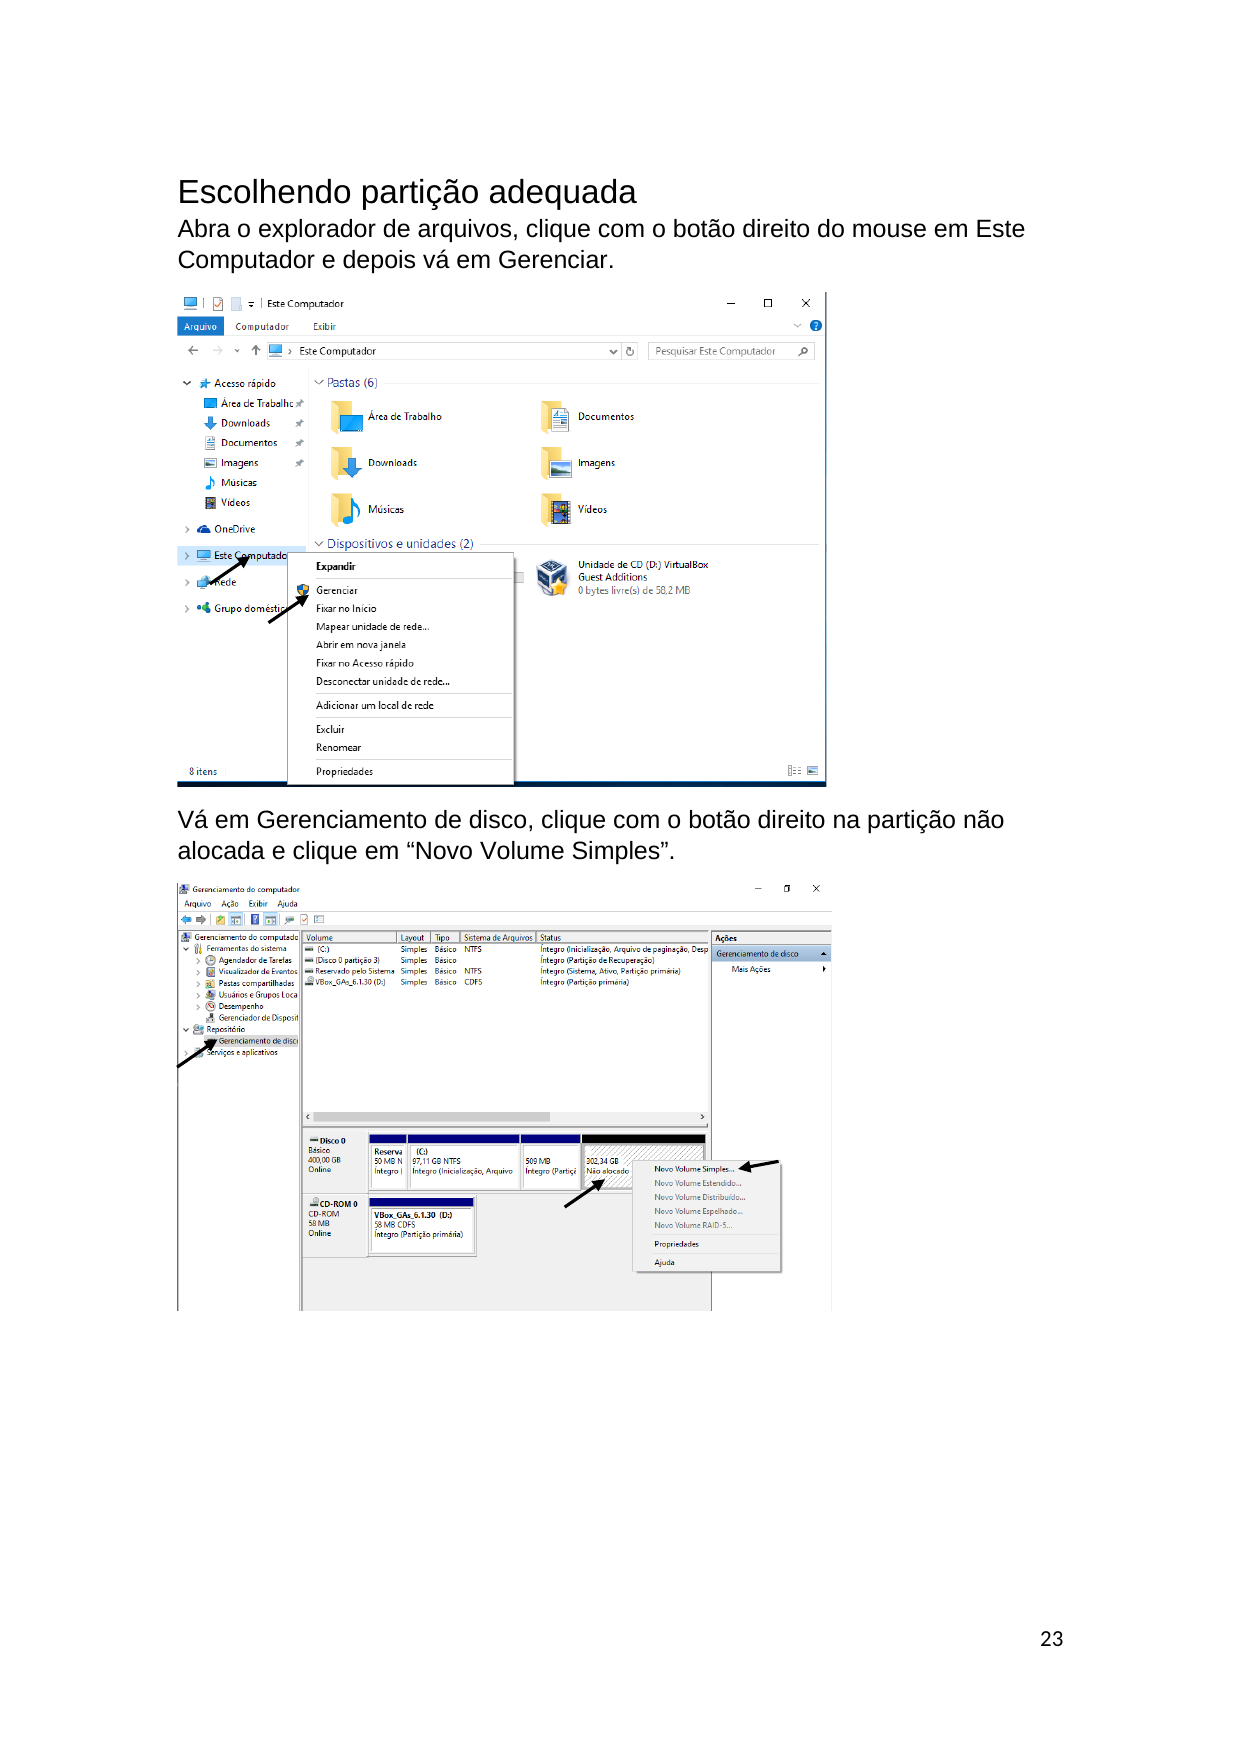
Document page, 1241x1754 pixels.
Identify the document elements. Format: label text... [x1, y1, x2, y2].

text Abra o explorador de arquivos, clique com o botão direito do mouse em Este Computador e depois vá em Gerenciar. [177, 214, 1063, 274]
subtitle Escolhendo partição adequada [177, 173, 1063, 211]
picture [177, 883, 832, 1311]
picture [177, 292, 827, 787]
text Vá em Gerenciamento de disco, clique com o botão direito na partição não alocada e clique em “Novo Volume Simples”. [177, 805, 1063, 865]
